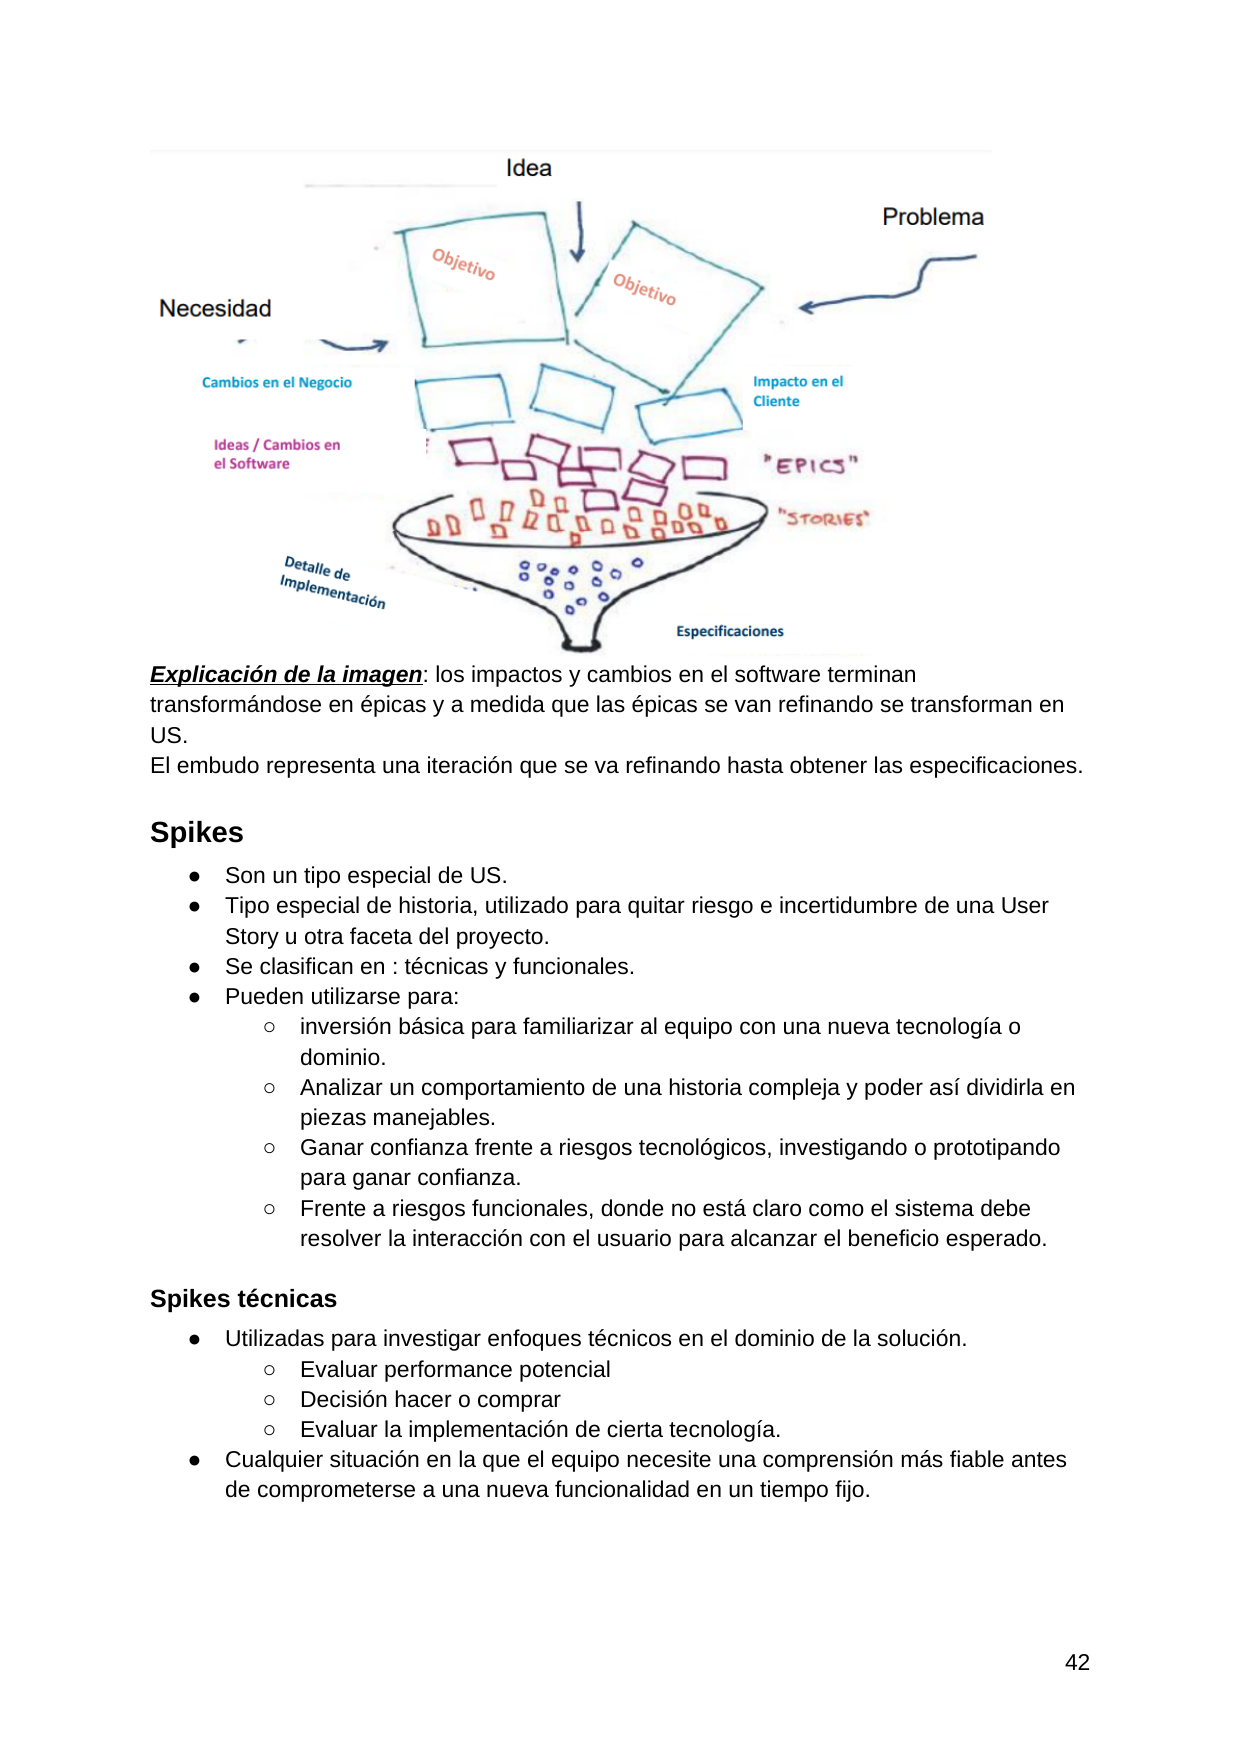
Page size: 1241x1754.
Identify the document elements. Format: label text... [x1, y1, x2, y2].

picture [150, 150, 992, 658]
list Evaluar la implementación de cierta tecnología. [262, 1416, 1090, 1442]
subtitle Spikes [150, 815, 1090, 849]
list Evaluar performance potencial [262, 1356, 1090, 1382]
list Ganar confianza frente a riesgos tecnológicos, investigando o prototipando para ganar confianza. [262, 1134, 1090, 1191]
list Frente a riesgos funcionales, donde no está claro como el sistema debe resolver la interacción con el usuario para alcanzar el beneficio esperado. [262, 1194, 1090, 1251]
list Cualquier situación en la que el equipo necesite una comprensión más fiable antes de comprometerse a una nueva funcionalidad en un tiempo fijo. [187, 1446, 1090, 1503]
list Decisión hacer o comprar [262, 1386, 1090, 1412]
list Utilizadas para investigar enfoques técnicos en el dominio de la solución. [187, 1325, 1090, 1352]
list Son un tipo especial de US. [187, 862, 1090, 888]
text Explicación de la imagen: los impactos y cambios en el software terminan transformándose en épicas y a medida que las épicas se van refinando se transforman en US. [150, 661, 1090, 748]
list Se clasifican en : técnicas y funcionales. [187, 953, 1090, 979]
list Analizar un comportamiento de una historia compleja y poder así dividirla en piezas manejables. [262, 1074, 1090, 1130]
list inversión básica para familiarizar al equipo con una nueva tecnología o dominio. [262, 1013, 1090, 1070]
subtitle Spikes técnicas [150, 1284, 1090, 1313]
list Pueden utilizarse para: [187, 983, 1090, 1009]
text El embudo representa una iteración que se va refinando hasta obtener las especificaciones. [150, 752, 1090, 778]
list Tipo especial de historia, utilizado para quitar riesgo e incertidumbre de una User Story u otra faceta del proyecto. [187, 892, 1090, 949]
